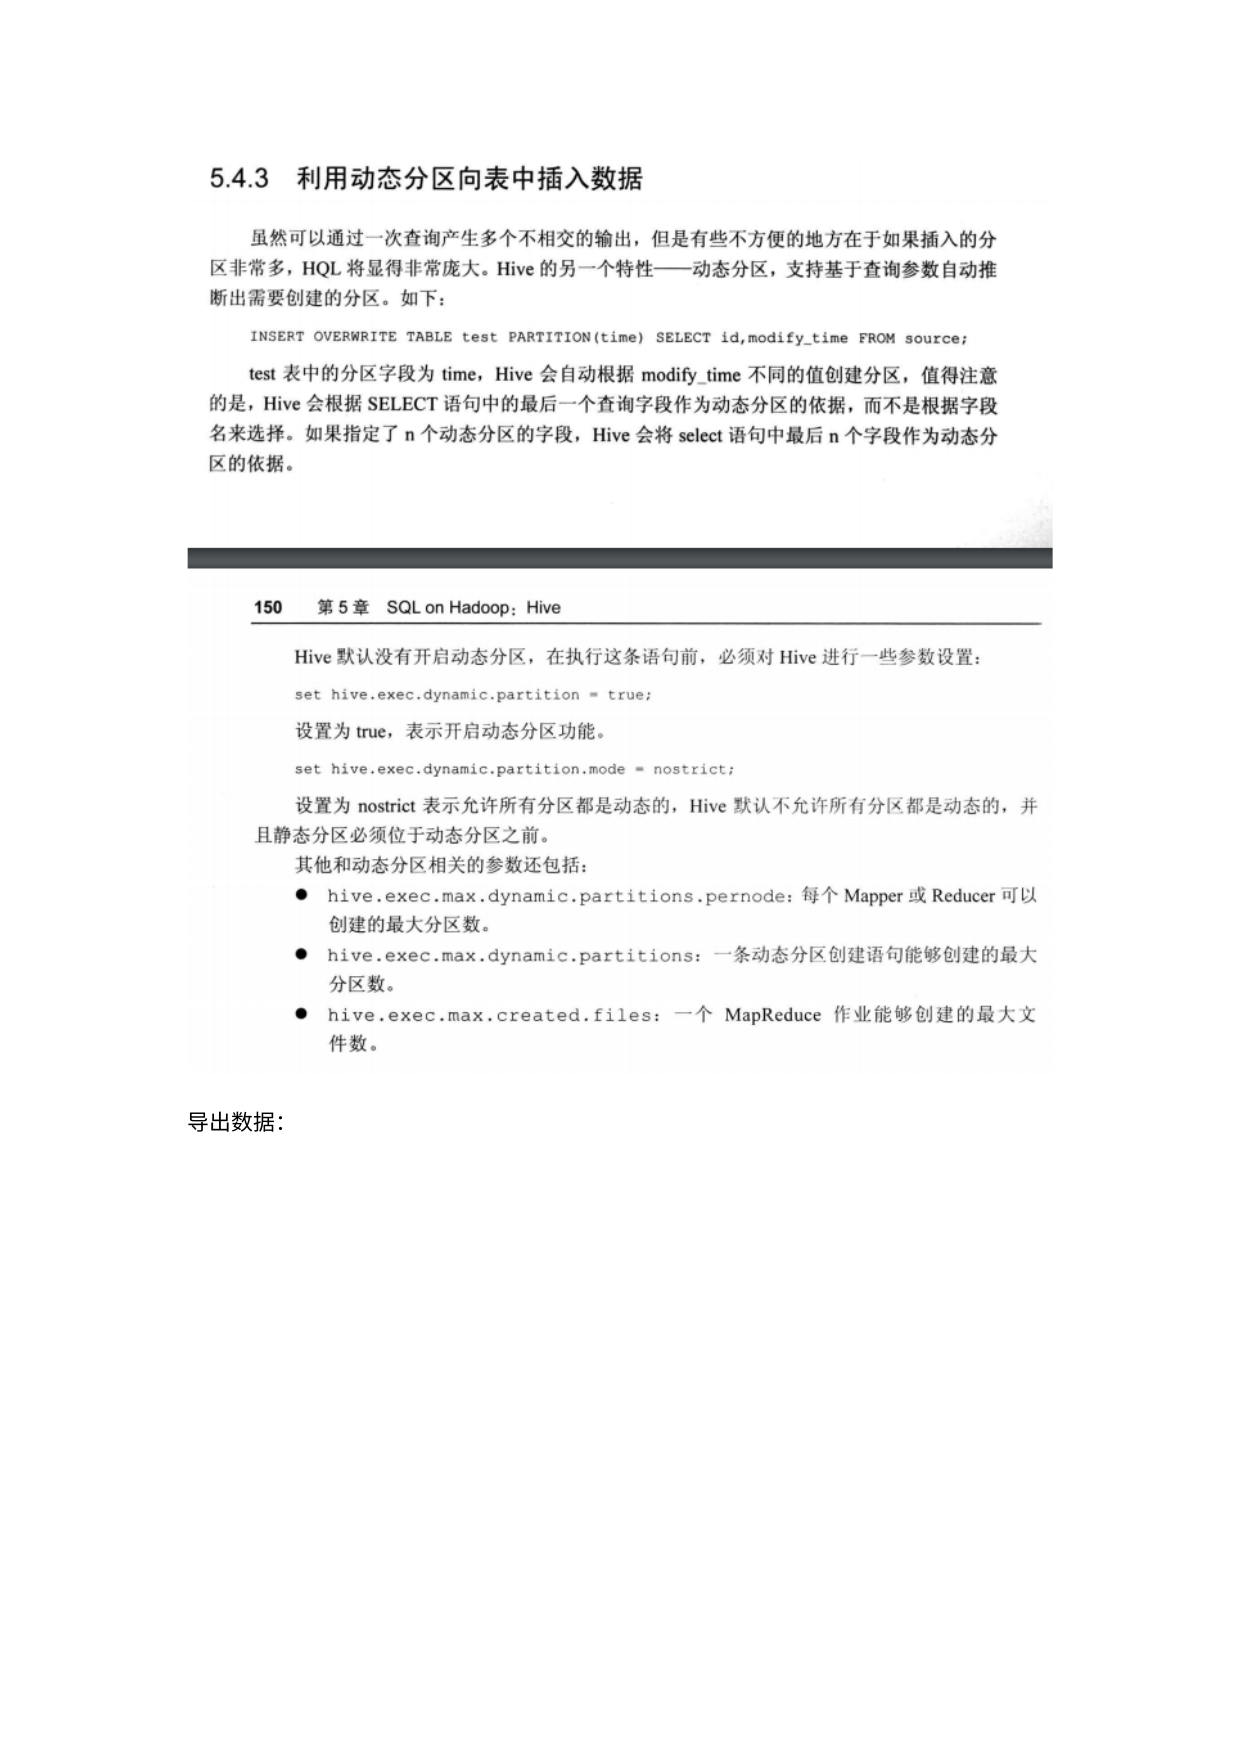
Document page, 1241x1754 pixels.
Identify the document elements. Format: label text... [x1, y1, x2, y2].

text 导出数据： [187, 1104, 1053, 1137]
picture [187, 162, 1053, 1074]
